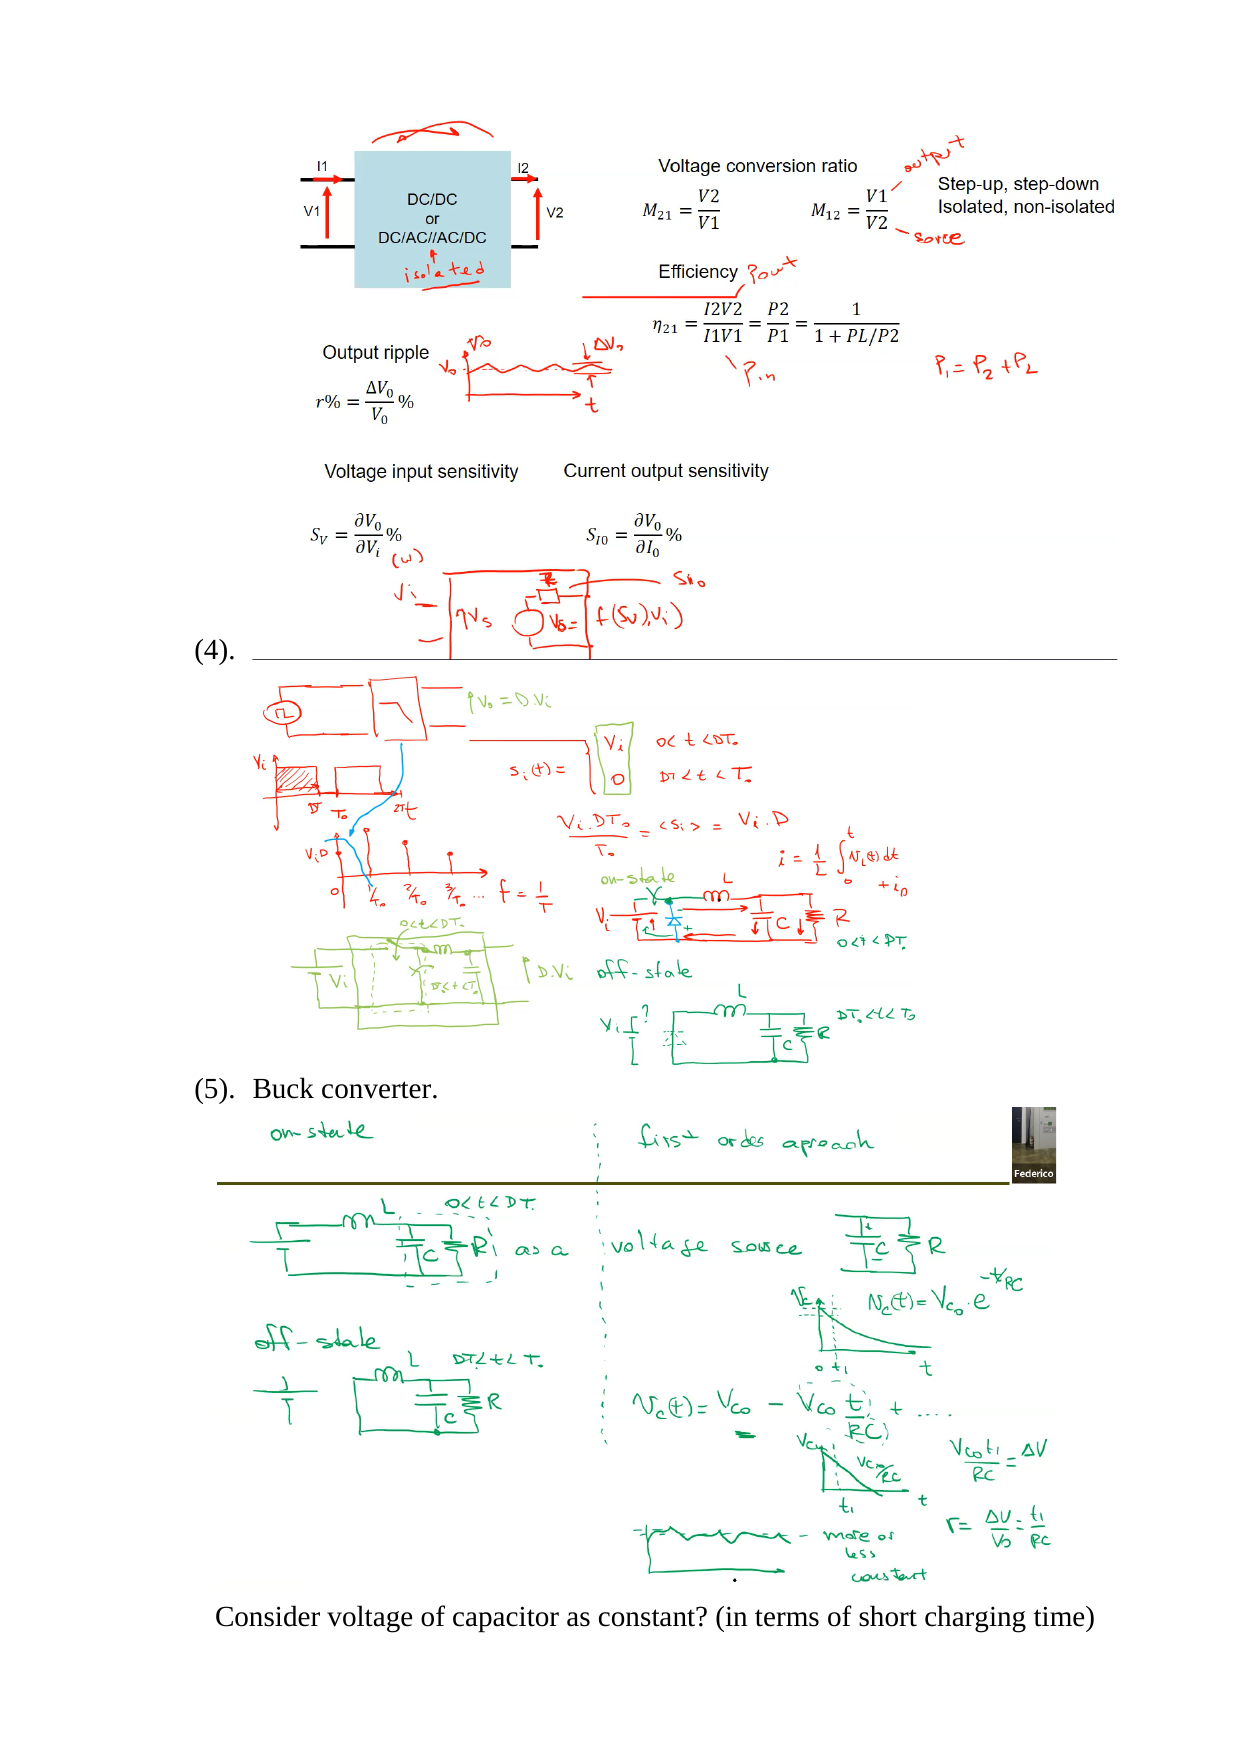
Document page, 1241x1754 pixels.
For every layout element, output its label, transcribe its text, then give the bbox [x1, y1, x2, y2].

text Buck converter. [215, 1071, 1152, 1104]
picture [214, 1107, 1057, 1597]
picture [252, 668, 919, 1069]
picture [252, 118, 1118, 660]
list Consider voltage of capacitor as constant? (in terms of short charging time) [215, 1599, 1152, 1632]
